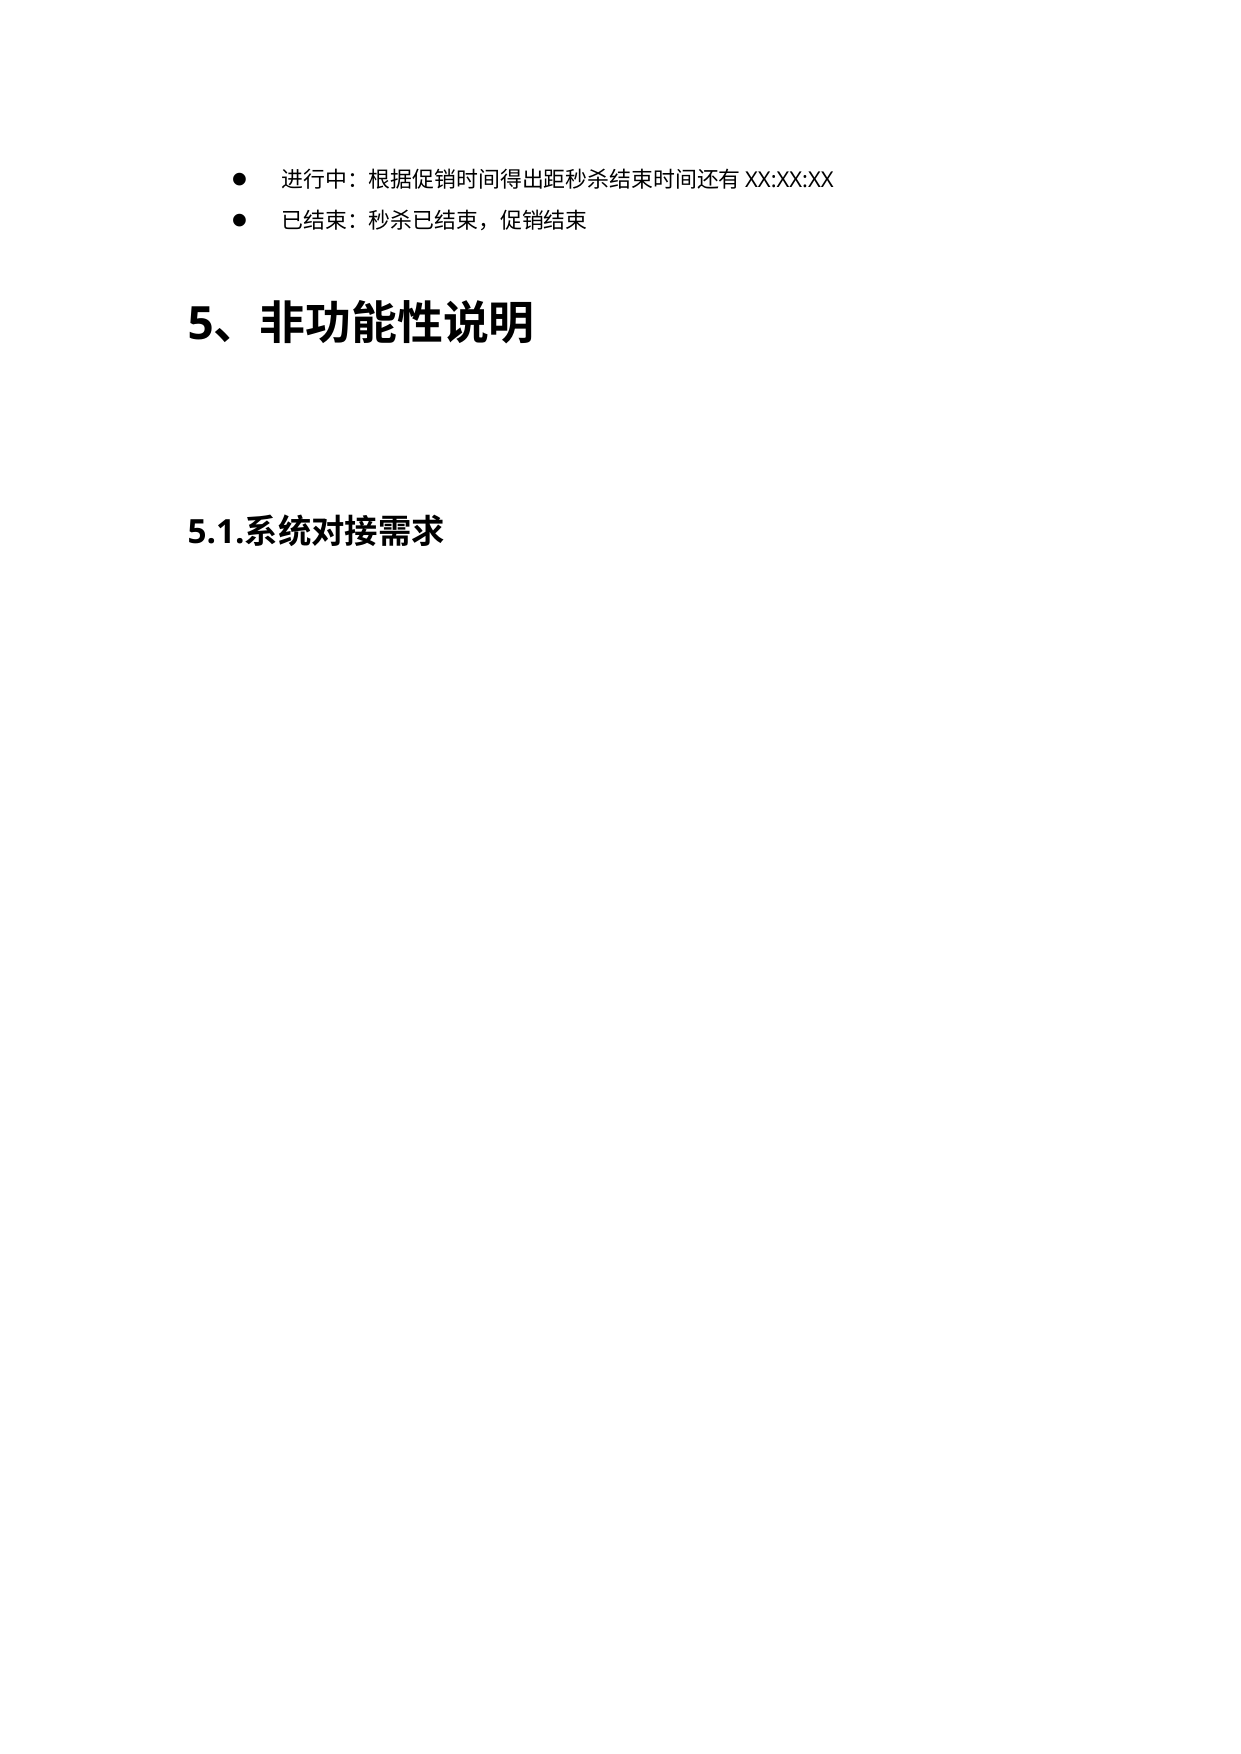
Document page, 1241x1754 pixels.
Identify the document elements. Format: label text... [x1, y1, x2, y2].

subtitle 5.1.系统对接需求 [187, 496, 1053, 561]
subtitle 5、非功能性说明 [187, 271, 1053, 368]
list 已结束：秒杀已结束，促销结束 [231, 203, 1053, 235]
list 进行中：根据促销时间得出距秒杀结束时间还有XX:XX:XX [231, 162, 1053, 194]
